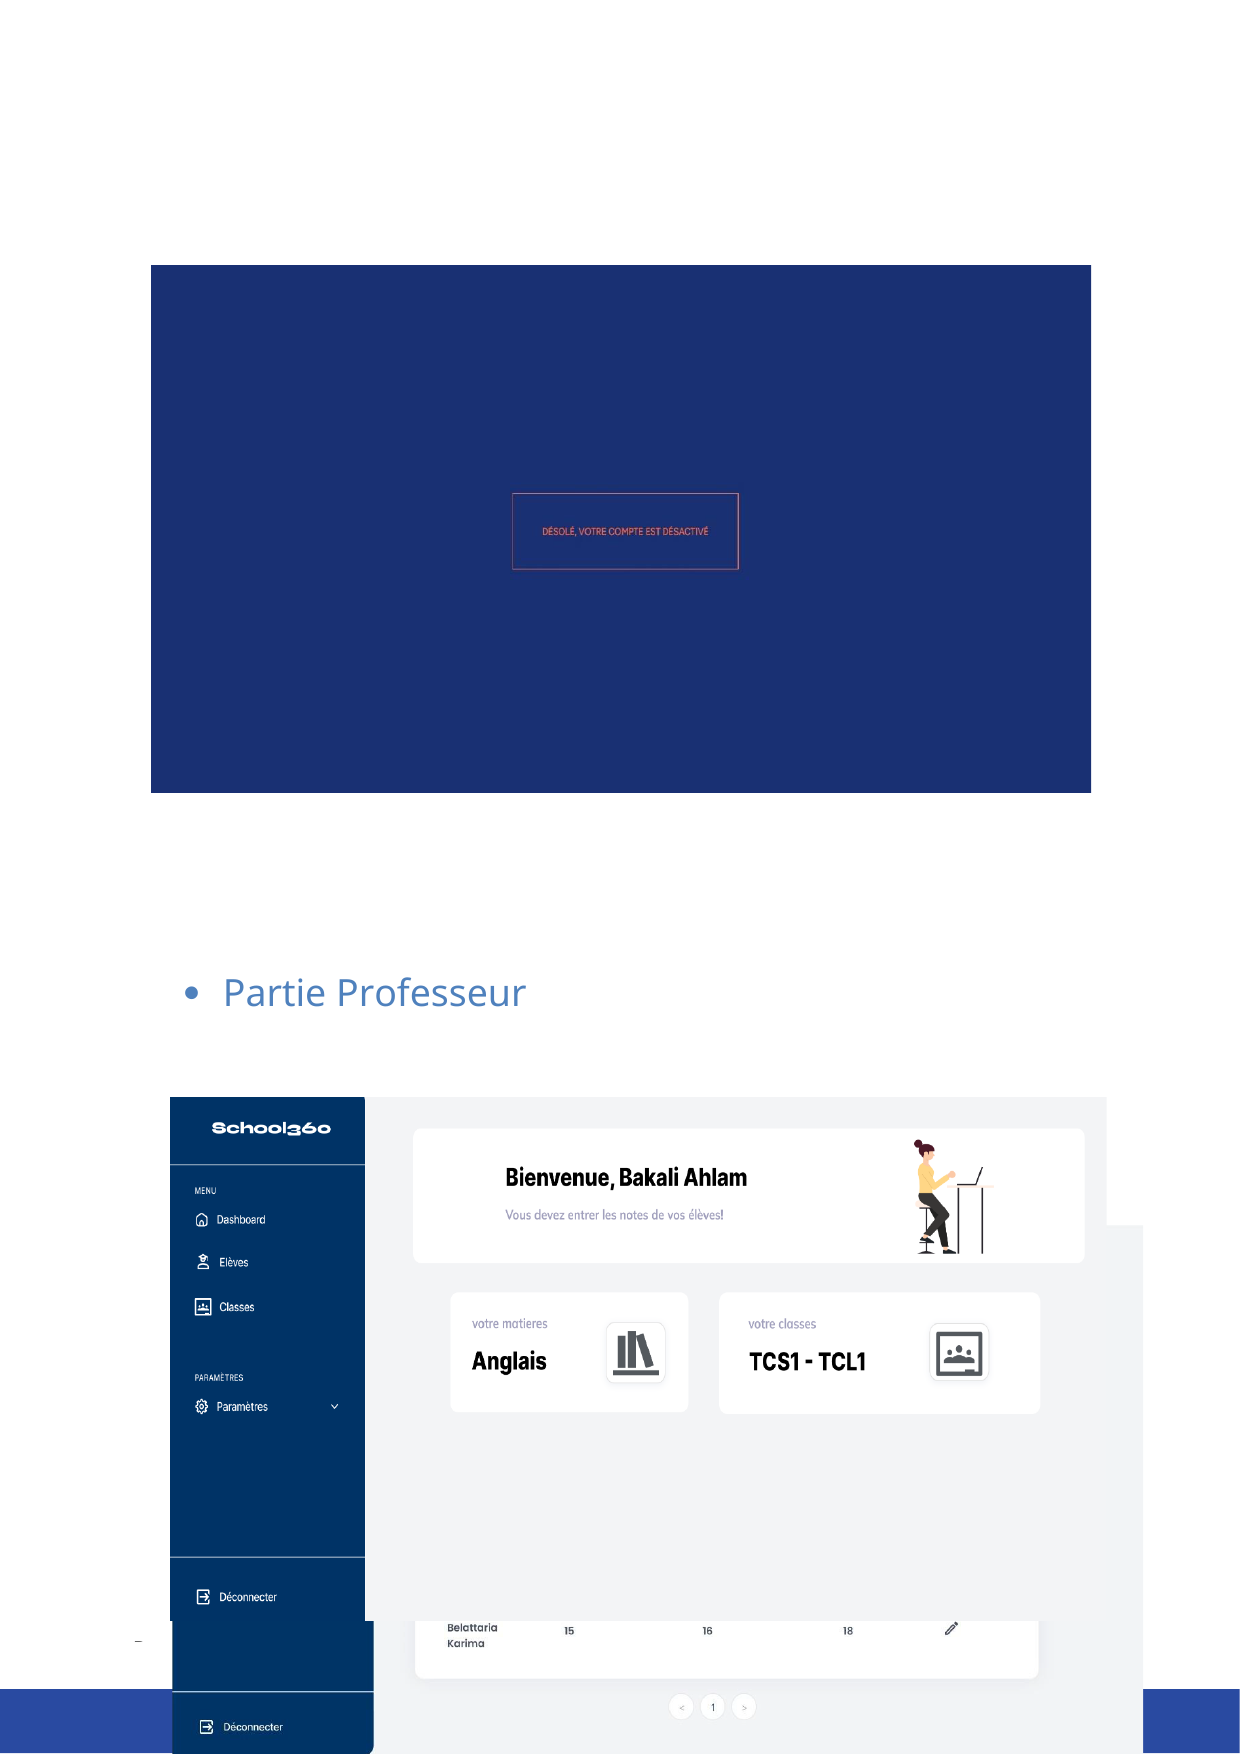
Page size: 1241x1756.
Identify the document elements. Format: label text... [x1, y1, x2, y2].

list Partie Professeur [185, 966, 1093, 1017]
